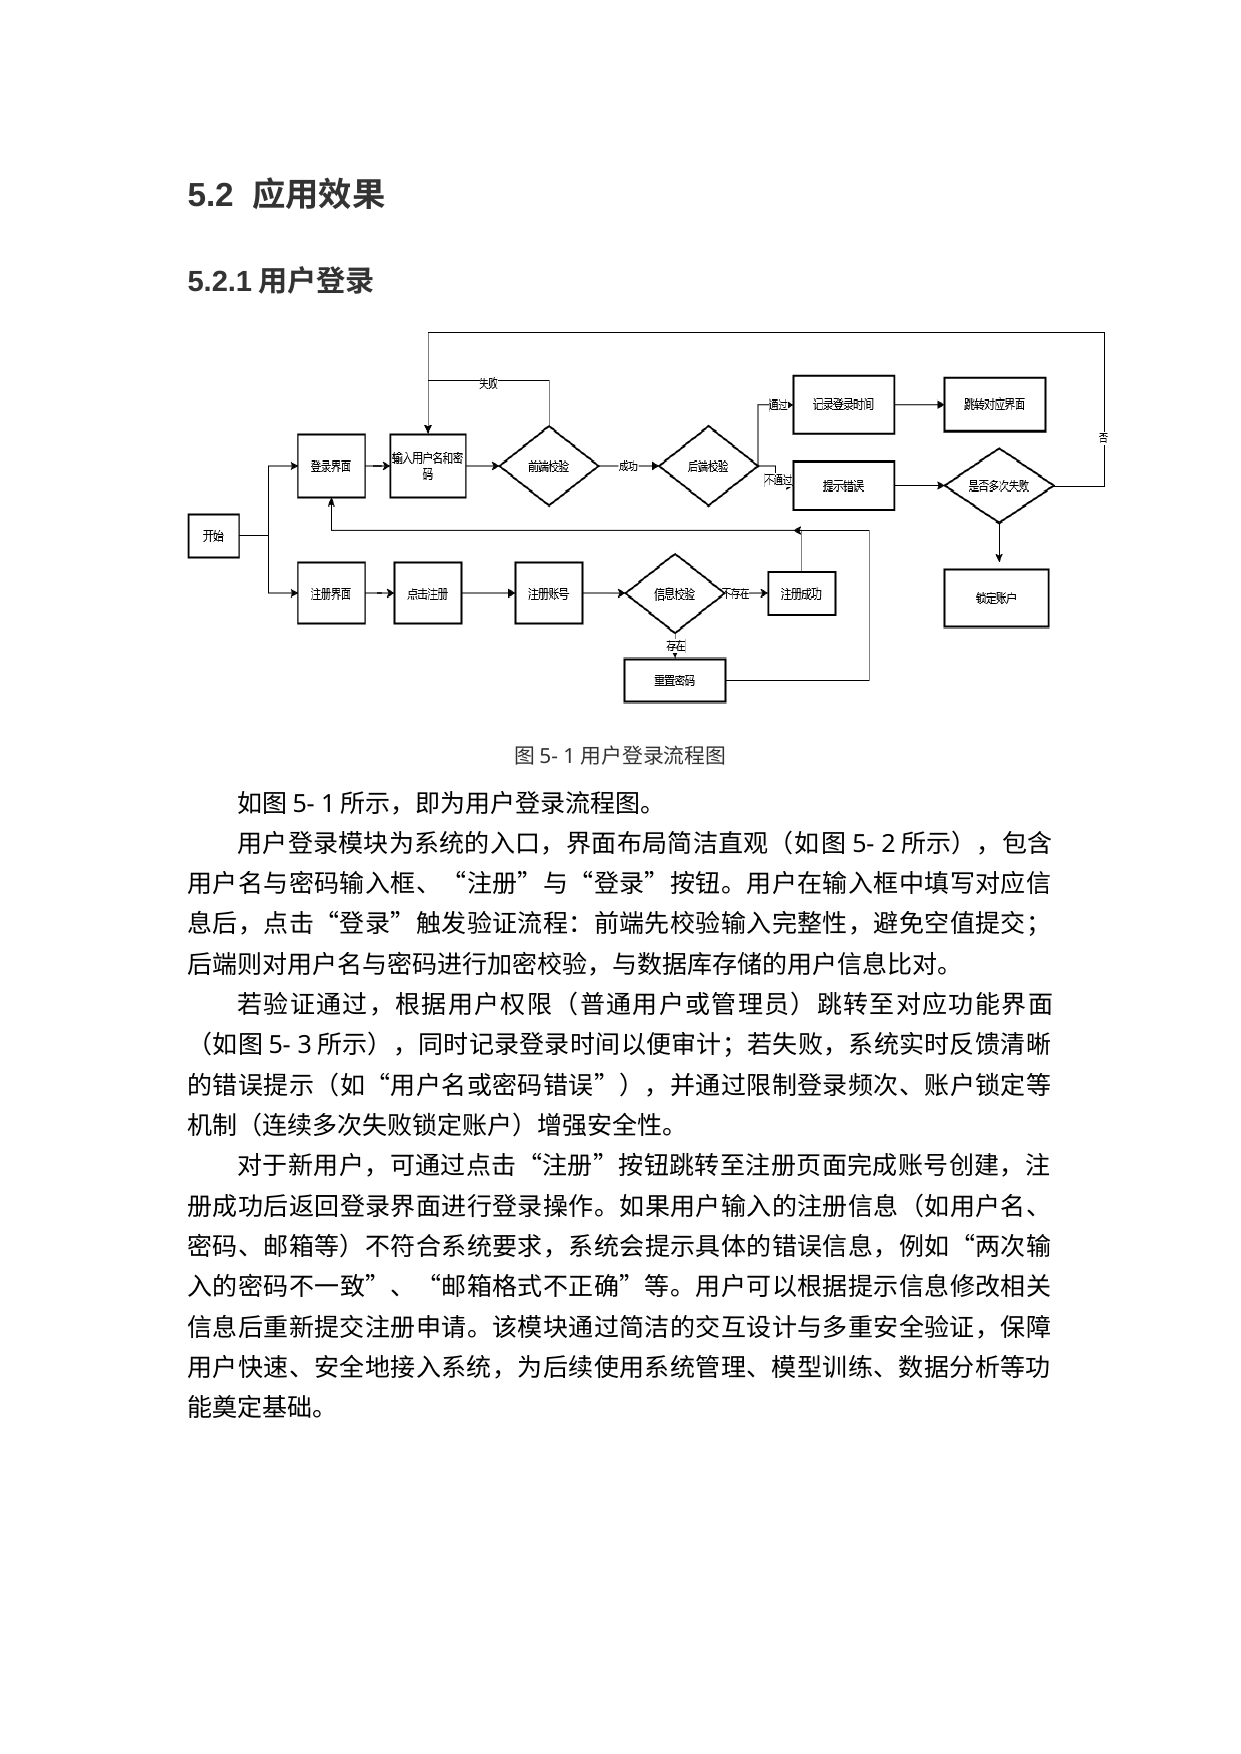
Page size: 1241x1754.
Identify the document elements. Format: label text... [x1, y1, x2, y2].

text 若验证通过，根据用户权限（普通用户或管理员）跳转至对应功能界面（如图5- 3所示），同时记录登录时间以便审计；若失败，系统实时反馈清晰的错误提示（如“用户名或密码错误”），并通过限制登录频次、账户锁定等机制（连续多次失败锁定账户）增强安全性。 [187, 983, 1053, 1144]
text 用户登录模块为系统的入口，界面布局简洁直观（如图5- 2所示），包含用户名与密码输入框、“注册”与“登录”按钮。用户在输入框中填写对应信息后，点击“登录”触发验证流程：前端先校验输入完整性，避免空值提交；后端则对用户名与密码进行加密校验，与数据库存储的用户信息比对。 [187, 821, 1053, 983]
subtitle 5.2.1用户登录 [187, 238, 1053, 319]
picture [187, 325, 1111, 704]
subtitle 5.2 应用效果 [187, 151, 1053, 232]
text 如图5- 1所示，即为用户登录流程图。 [187, 781, 1053, 821]
text 图5- 1 用户登录流程图 [187, 734, 1053, 775]
text 对于新用户，可通过点击“注册”按钮跳转至注册页面完成账号创建，注册成功后返回登录界面进行登录操作。如果用户输入的注册信息（如用户名、密码、邮箱等）不符合系统要求，系统会提示具体的错误信息，例如“两次输入的密码不一致”、“邮箱格式不正确”等。用户可以根据提示信息修改相关信息后重新提交注册申请。该模块通过简洁的交互设计与多重安全验证，保障用户快速、安全地接入系统，为后续使用系统管理、模型训练、数据分析等功能奠定基础。 [187, 1144, 1053, 1426]
